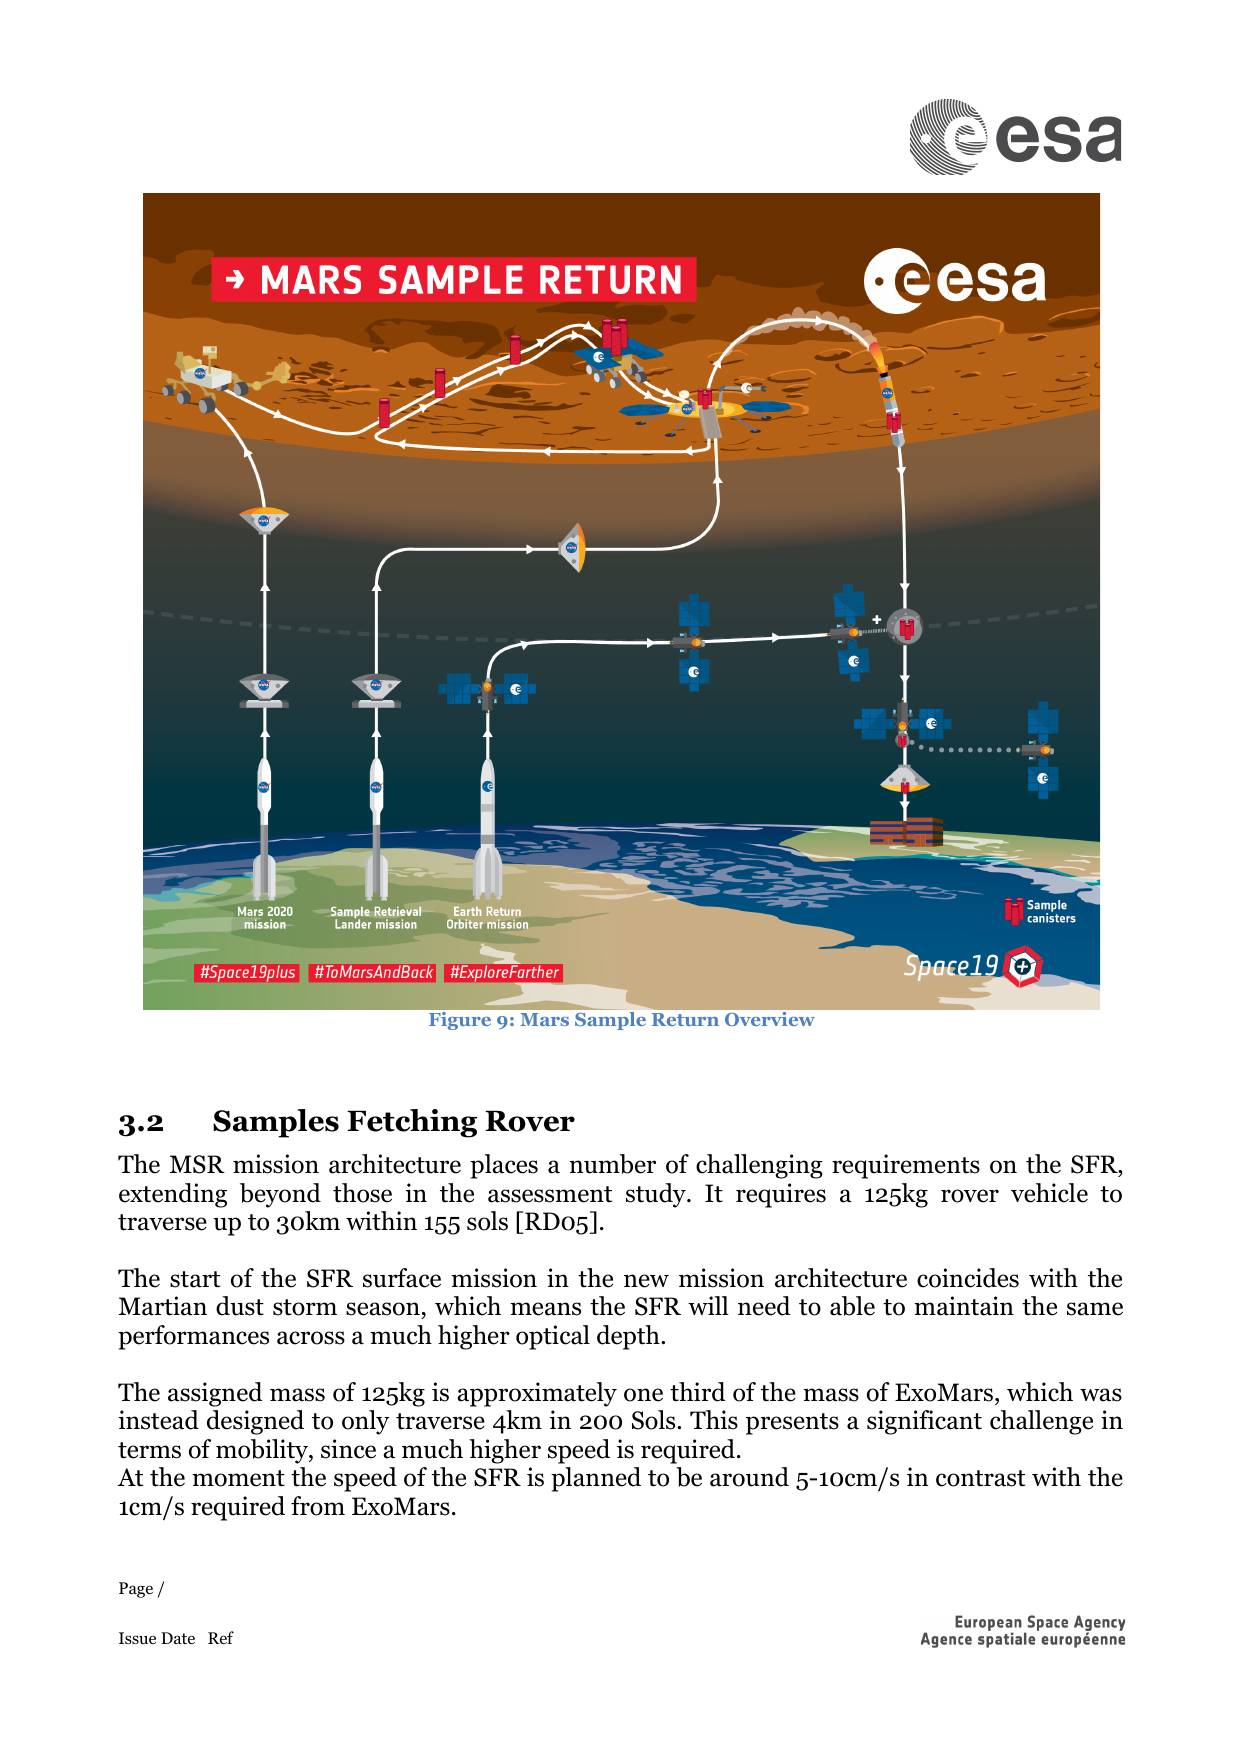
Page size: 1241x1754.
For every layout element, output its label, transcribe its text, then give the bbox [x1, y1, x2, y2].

subtitle Samples Fetching Rover [118, 1105, 1125, 1138]
picture [908, 99, 1122, 175]
text The start of the SFR surface mission in the new mission architecture coincides with the Martian dust storm season, which means the SFR will need to able to maintain the same performances across a much higher optical depth. [118, 1264, 1125, 1350]
picture [920, 1615, 1125, 1648]
text The assigned mass of 125kg is approximately one third of the mass of ExoMars, which was instead designed to only traverse 4km in 200 Sols. This presents a significant challenge in terms of mobility, since a much higher speed is required. [118, 1378, 1125, 1463]
picture [143, 193, 1100, 1010]
text At the moment the speed of the SFR is planned to be around 5-10cm/s in contrast with the 1cm/s required from ExoMars. [118, 1463, 1125, 1520]
text The MSR mission architecture places a number of challenging requirements on the SFR, extending beyond those in the assessment study. It requires a 125kg rover vehicle to traverse up to 30km within 155 sols [RD05]. [118, 1151, 1125, 1236]
